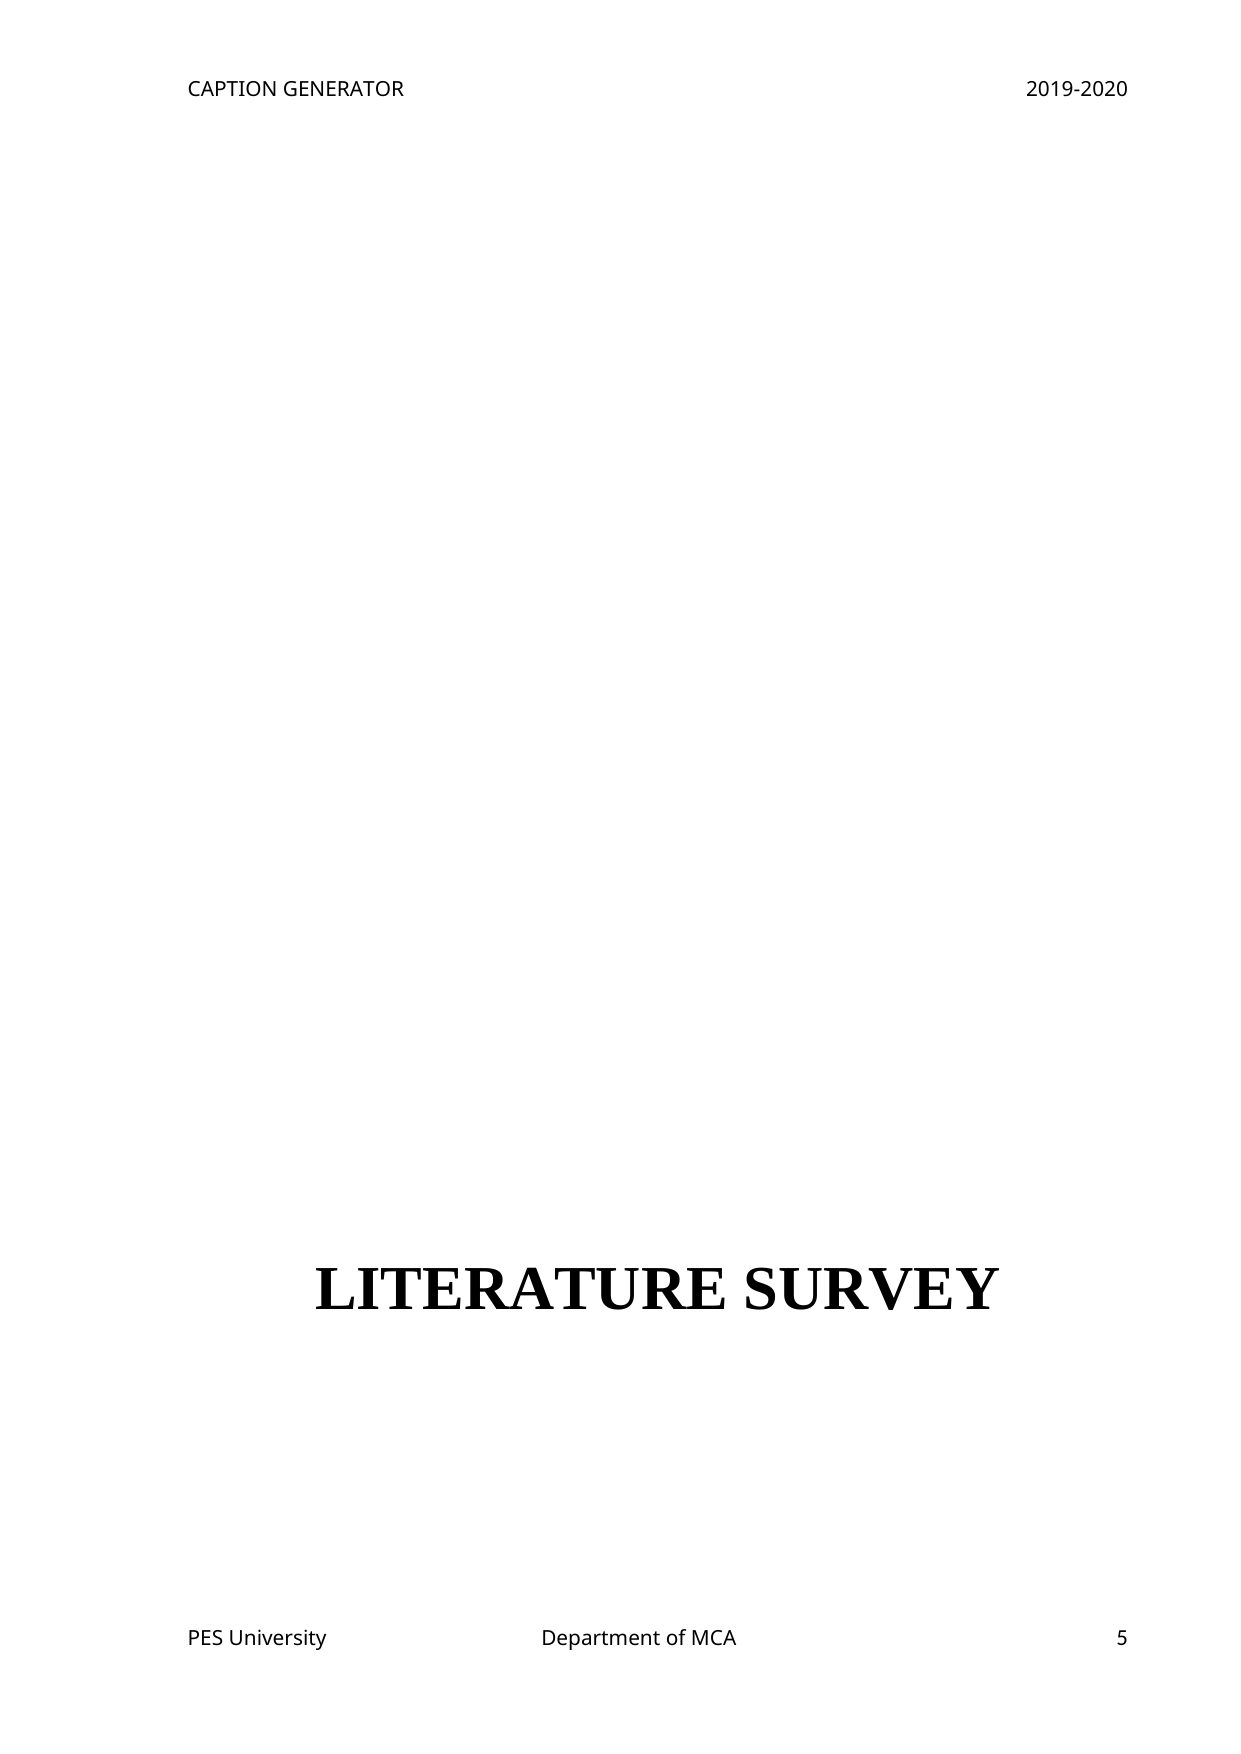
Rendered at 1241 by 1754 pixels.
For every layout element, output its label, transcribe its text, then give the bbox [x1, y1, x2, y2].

text LITERATURE SURVEY [187, 1251, 1128, 1323]
